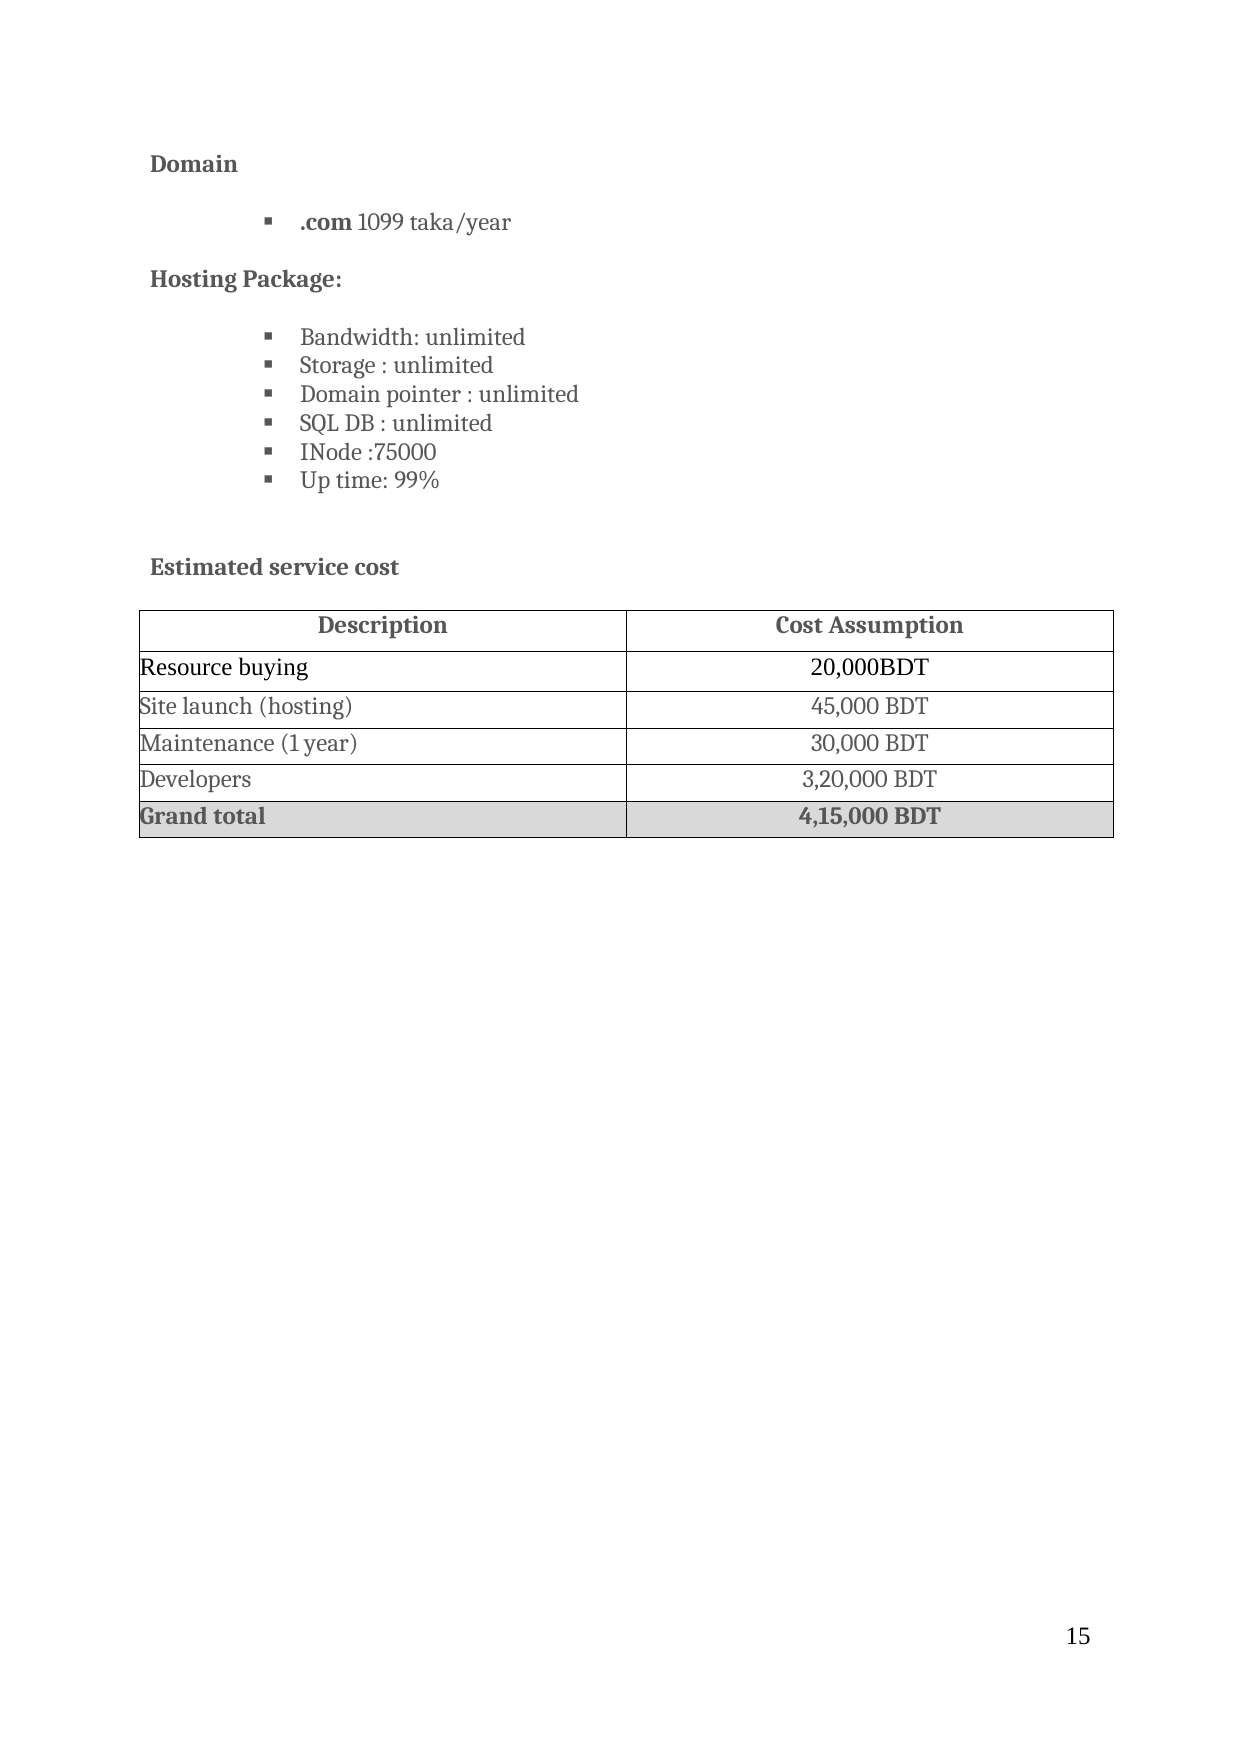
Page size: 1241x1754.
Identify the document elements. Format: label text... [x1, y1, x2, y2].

list Bandwidth: unlimited [262, 322, 1090, 351]
table_header Cost Assumption [627, 611, 1113, 651]
table_cell 30,000 BDT [627, 729, 1113, 764]
list Domain pointer : unlimited [262, 380, 1090, 409]
list Up time: 99% [262, 466, 1090, 495]
text Domain [150, 150, 1090, 179]
table_cell Grand total [140, 802, 626, 837]
table_cell 45,000 BDT [627, 692, 1113, 728]
table_cell Resource buying [140, 652, 626, 691]
text Hosting Package: [150, 265, 1090, 294]
table_cell Maintenance (1 year) [140, 729, 626, 764]
table_cell 3,20,000 BDT [627, 765, 1113, 801]
table_cell Site launch (hosting) [140, 692, 626, 728]
list INode :75000 [262, 437, 1090, 466]
table_cell 4,15,000 BDT [627, 802, 1113, 837]
table_cell Developers [140, 765, 626, 801]
table_cell 20,000BDT [627, 652, 1113, 691]
list SQL DB : unlimited [262, 409, 1090, 437]
list Storage : unlimited [262, 351, 1090, 380]
text Estimated service cost [150, 552, 1090, 581]
list .com 1099 taka/year [262, 207, 1090, 236]
table_header Description [140, 611, 626, 651]
